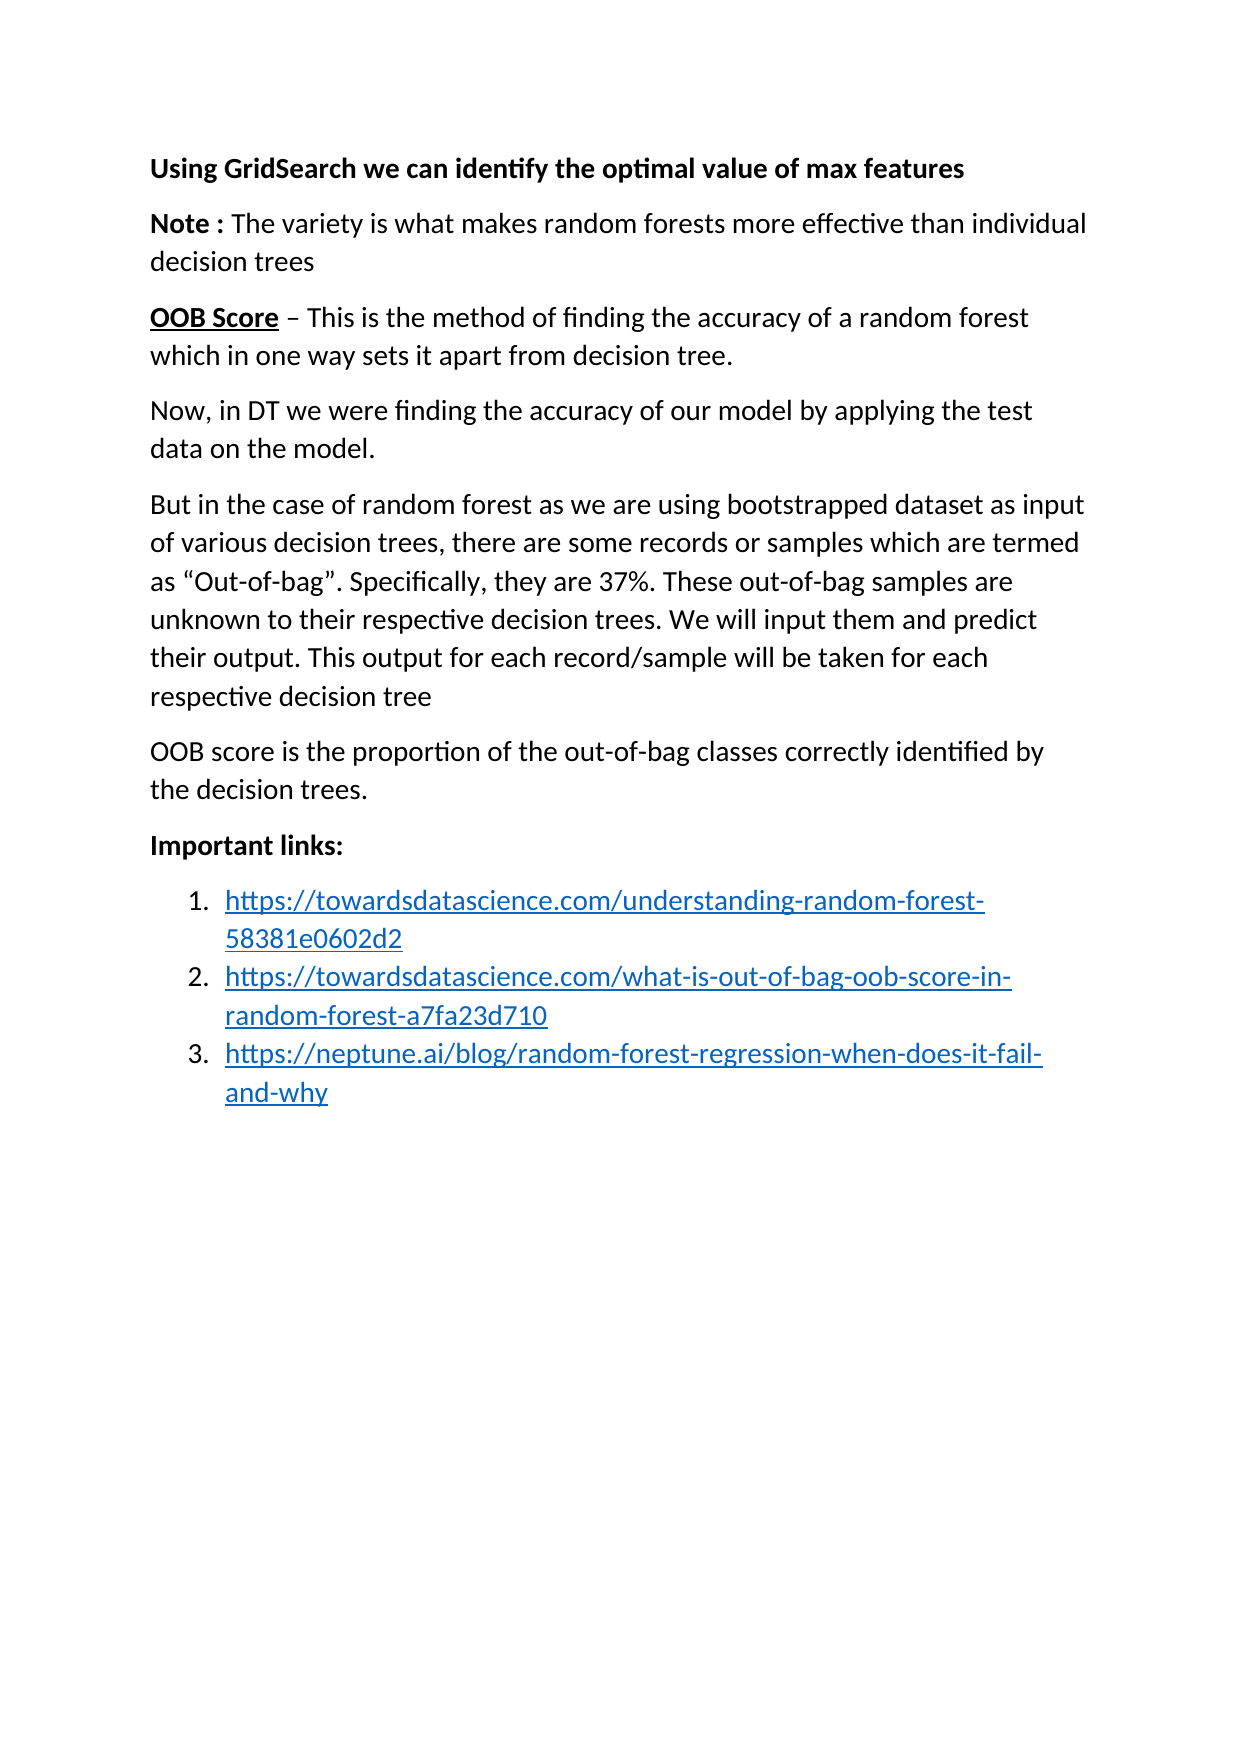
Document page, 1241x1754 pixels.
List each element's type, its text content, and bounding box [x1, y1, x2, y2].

text Using GridSearch we can identify the optimal value of max features [150, 150, 1090, 186]
list https://towardsdatascience.com/what-is-out-of-bag-oob-score-in-random-forest-a7fa23d710 [187, 958, 1090, 1033]
text But in the case of random forest as we are using bootstrapped dataset as input of various decision trees, there are some records or samples which are termed as “Out-of-bag”. Specifically, they are 37%. These out-of-bag samples are unknown to their respective decision trees. We will input them and predict their output. This output for each record/sample will be taken for each respective decision tree [150, 486, 1090, 713]
list https://neptune.ai/blog/random-forest-regression-when-does-it-fail-and-why [187, 1035, 1090, 1109]
text OOB Score – This is the method of finding the accuracy of a random forest which in one way sets it apart from decision tree. [150, 299, 1090, 373]
text OOB score is the proportion of the out-of-bag classes correctly identified by the decision trees. [150, 733, 1090, 807]
text Note : The variety is what makes random forests more effective than individual decision trees [150, 205, 1090, 279]
text Now, in DT we were finding the accuracy of our model by applying the test data on the model. [150, 392, 1090, 466]
list https://towardsdatascience.com/understanding-random-forest-58381e0602d2 [187, 882, 1090, 956]
text Important links: [150, 827, 1090, 862]
